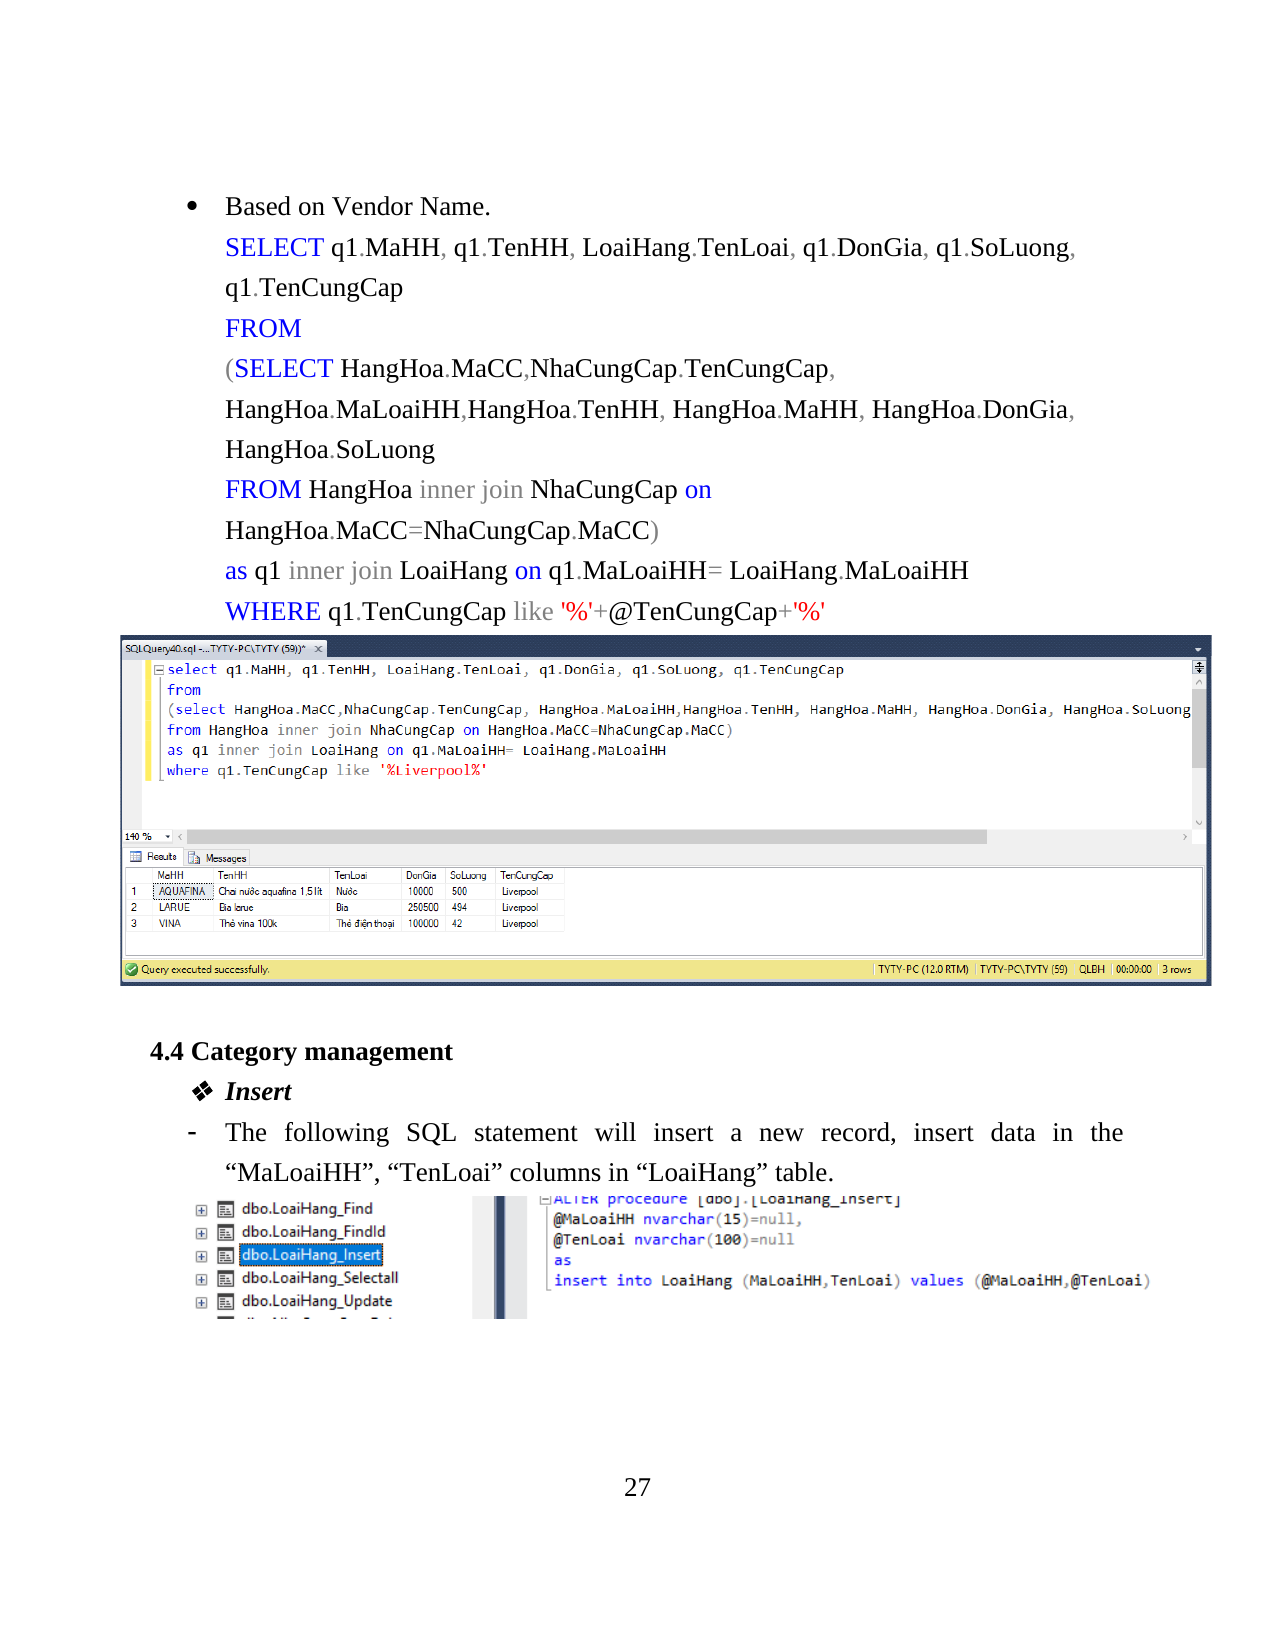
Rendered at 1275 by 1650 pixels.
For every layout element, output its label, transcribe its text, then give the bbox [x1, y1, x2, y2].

text FROM HangHoa inner join NhaCungCap on HangHoa.MaCC=NhaCungCap.MaCC) [225, 473, 1125, 545]
text SELECT q1.MaHH, q1.TenHH, LoaiHang.TenLoai, q1.DonGia, q1.SoLuong, q1.TenCungCap [225, 231, 1125, 303]
text (SELECT HangHoa.MaCC,NhaCungCap.TenCungCap, HangHoa.MaLoaiHH,HangHoa.TenHH, HangHoa.MaHH, HangHoa.DonGia, HangHoa.SoLuong [225, 352, 1125, 464]
text as q1 inner join LoaiHang on q1.MaLoaiHH= LoaiHang.MaLoaiHH [194, 554, 1125, 586]
picture [120, 635, 1212, 986]
picture [187, 1196, 1163, 1319]
text FROM [194, 312, 1125, 343]
text WHERE q1.TenCungCap like '%'+@TenCungCap+'%' [194, 595, 1125, 626]
list The following SQL statement will insert a new record, insert data in the “MaLoaiHH”, “TenLoai” columns in “LoaiHang” table. [187, 1116, 1125, 1188]
list Based on Vendor Name. [187, 190, 1125, 222]
list Insert [187, 1075, 1125, 1107]
subtitle 4.4 Category management [150, 1035, 1125, 1066]
